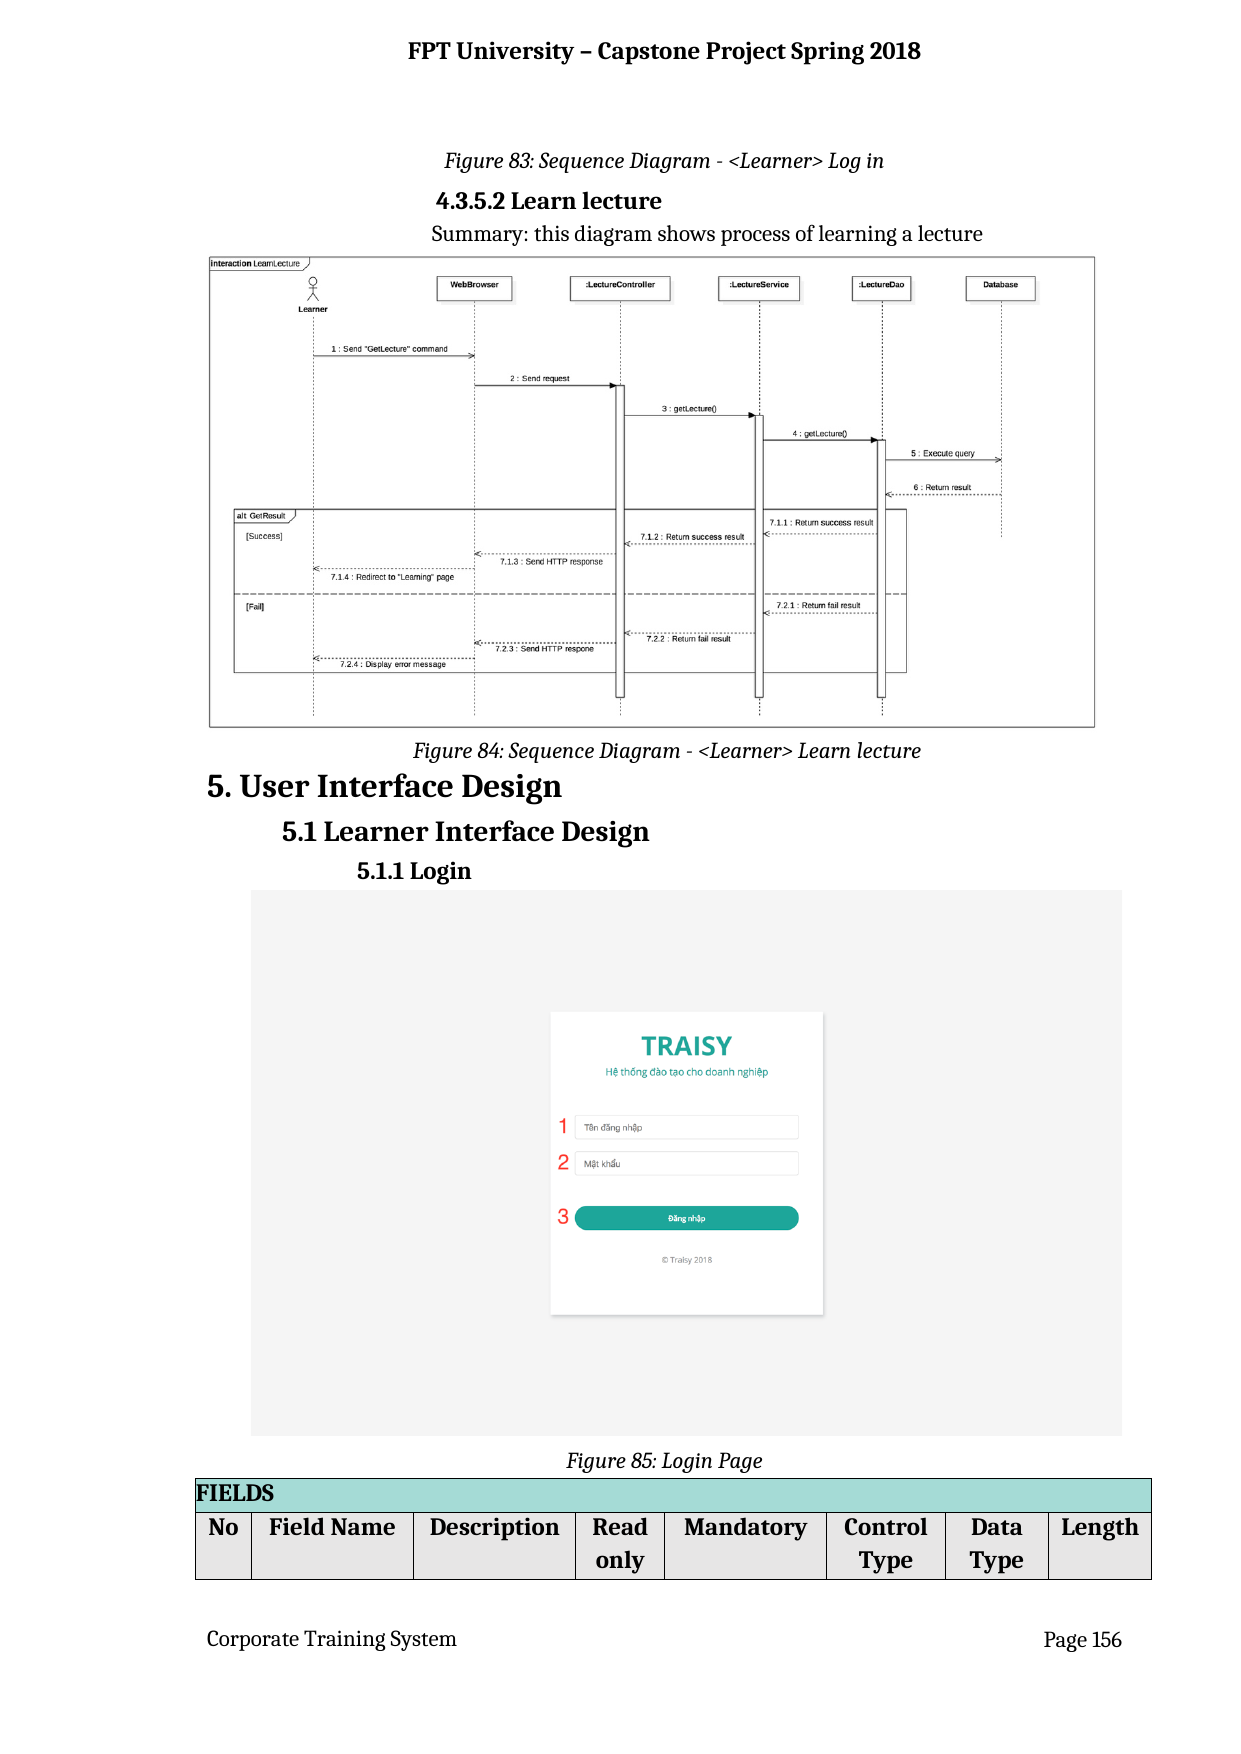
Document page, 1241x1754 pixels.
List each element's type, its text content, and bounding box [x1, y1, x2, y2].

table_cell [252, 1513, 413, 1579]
picture [250, 890, 1123, 1436]
picture [206, 251, 1122, 734]
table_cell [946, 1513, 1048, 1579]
subtitle 4.3.5.2 Learn lecture [436, 187, 1124, 216]
subtitle 5.1.1 Login [357, 857, 1124, 885]
text Summary: this diagram shows process of learning a lecture [432, 221, 1122, 248]
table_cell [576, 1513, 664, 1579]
text Figure 84: Sequence Diagram - <Learner> Learn lecture [207, 737, 1122, 764]
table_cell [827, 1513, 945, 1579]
text Figure : Login Page [207, 1448, 1122, 1474]
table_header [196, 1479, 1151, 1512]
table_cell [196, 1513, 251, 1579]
subtitle 5.1 Learner Interface Design [282, 815, 1124, 848]
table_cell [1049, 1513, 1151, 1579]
text Figure 83: Sequence Diagram - <Learner> Log in [207, 148, 1122, 174]
subtitle 5. User Interface Design [207, 768, 1124, 806]
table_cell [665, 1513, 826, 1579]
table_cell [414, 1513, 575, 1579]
